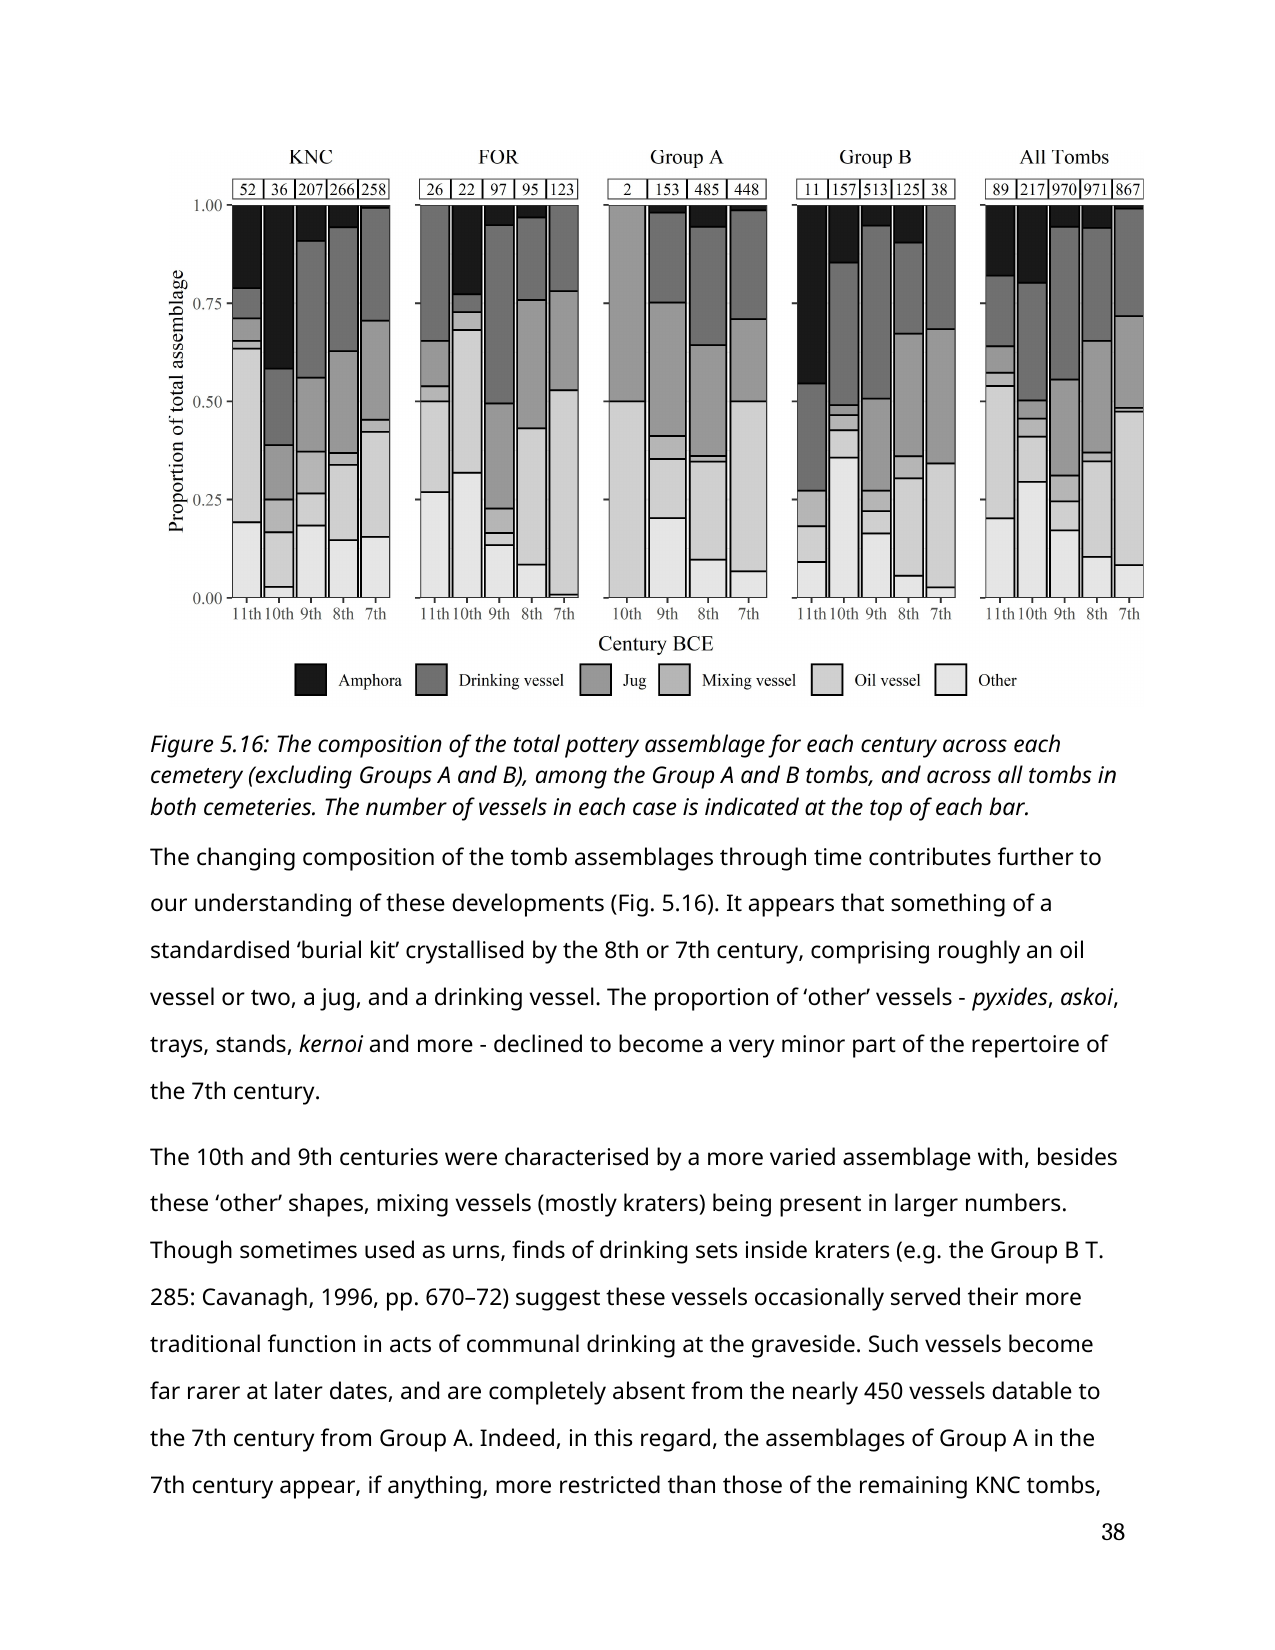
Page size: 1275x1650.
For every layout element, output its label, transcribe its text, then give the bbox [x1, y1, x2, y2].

picture [168, 150, 1144, 707]
text The changing composition of the tomb assemblages through time contributes further to our understanding of these developments (Fig. 5.16). It appears that something of a standardised ‘burial kit’ crystallised by the 8th or 7th century, comprising roughly an oil vessel or two, a jug, and a drinking vessel. The proportion of ‘other’ vessels - pyxides, askoi, trays, stands, kernoi and more - declined to become a very minor part of the repertoire of the 7th century. [150, 840, 1125, 1106]
text Figure 5.16: The composition of the total pottery assemblage for each century across each cemetery (excluding Groups A and B), among the Group A and B tombs, and across all tombs in both cemeteries. The number of vessels in each case is indicated at the top of each bar. [150, 728, 1125, 822]
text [150, 1140, 1125, 1500]
